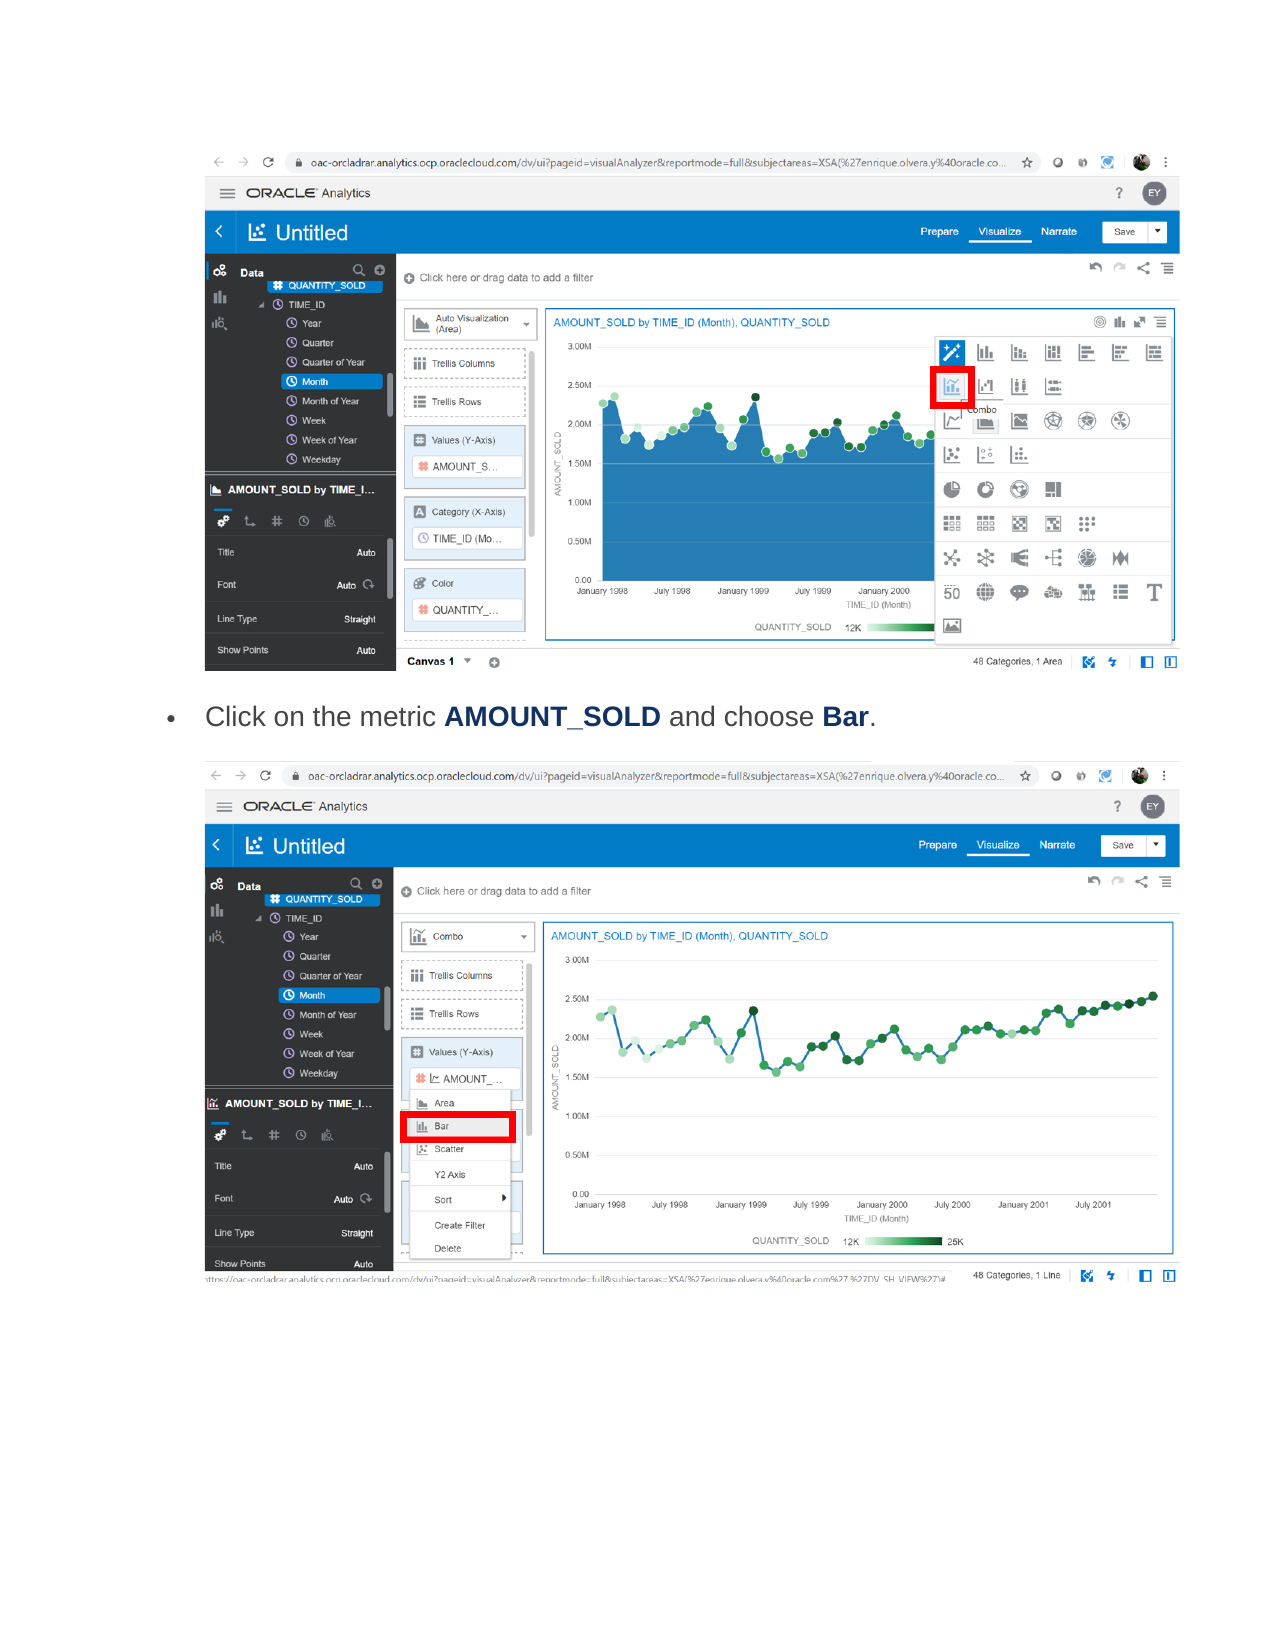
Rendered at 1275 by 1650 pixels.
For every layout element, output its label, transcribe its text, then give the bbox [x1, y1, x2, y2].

list Click on the metric AMOUNT_SOLD and choose Bar. [167, 700, 1125, 732]
picture [204, 761, 1180, 1282]
picture [204, 150, 1180, 671]
